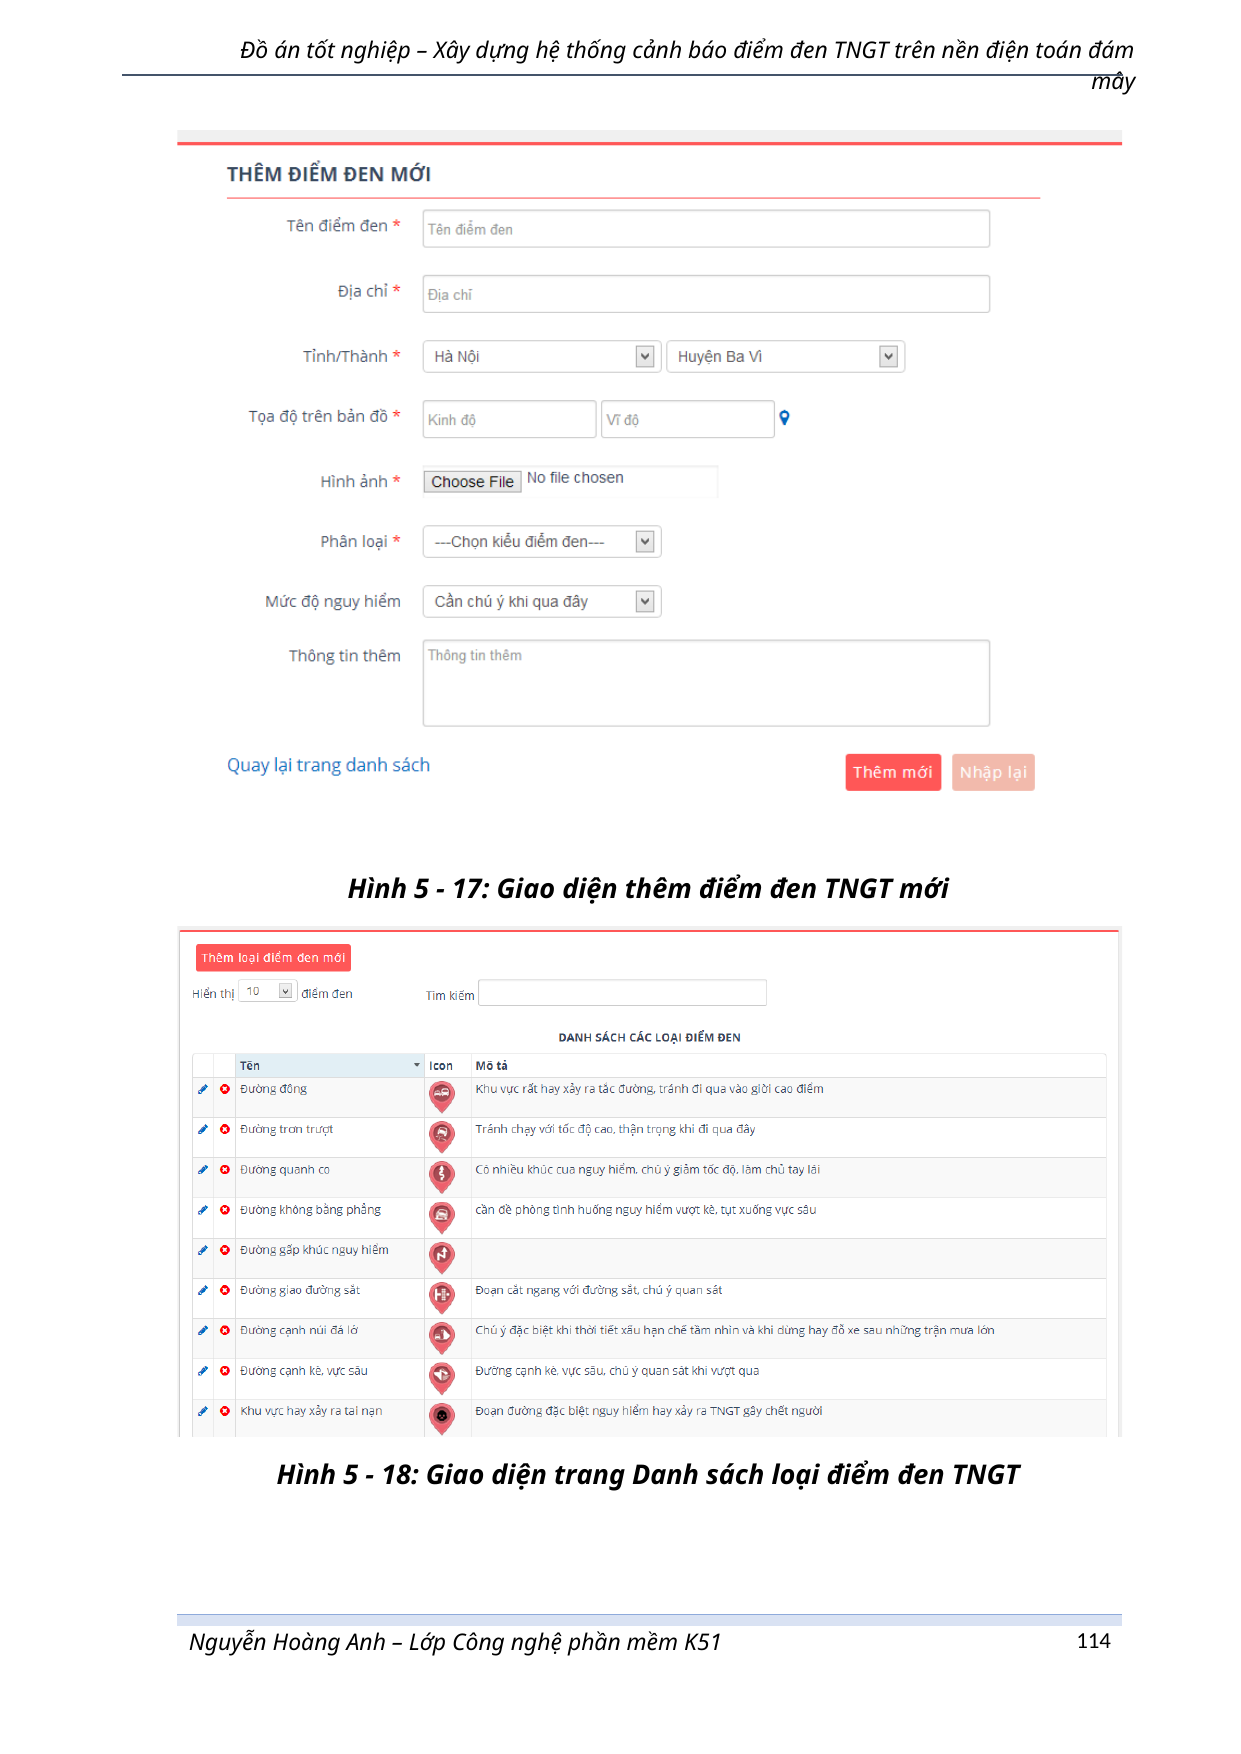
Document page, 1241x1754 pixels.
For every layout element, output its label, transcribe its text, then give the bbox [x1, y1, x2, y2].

text Hình 5 - 18: Giao diện trang Danh sách loại điểm đen TNGT [177, 1455, 1122, 1492]
picture [177, 926, 1123, 1437]
text Hình 5 - 17: Giao diện thêm điểm đen TNGT mới [177, 869, 1122, 906]
